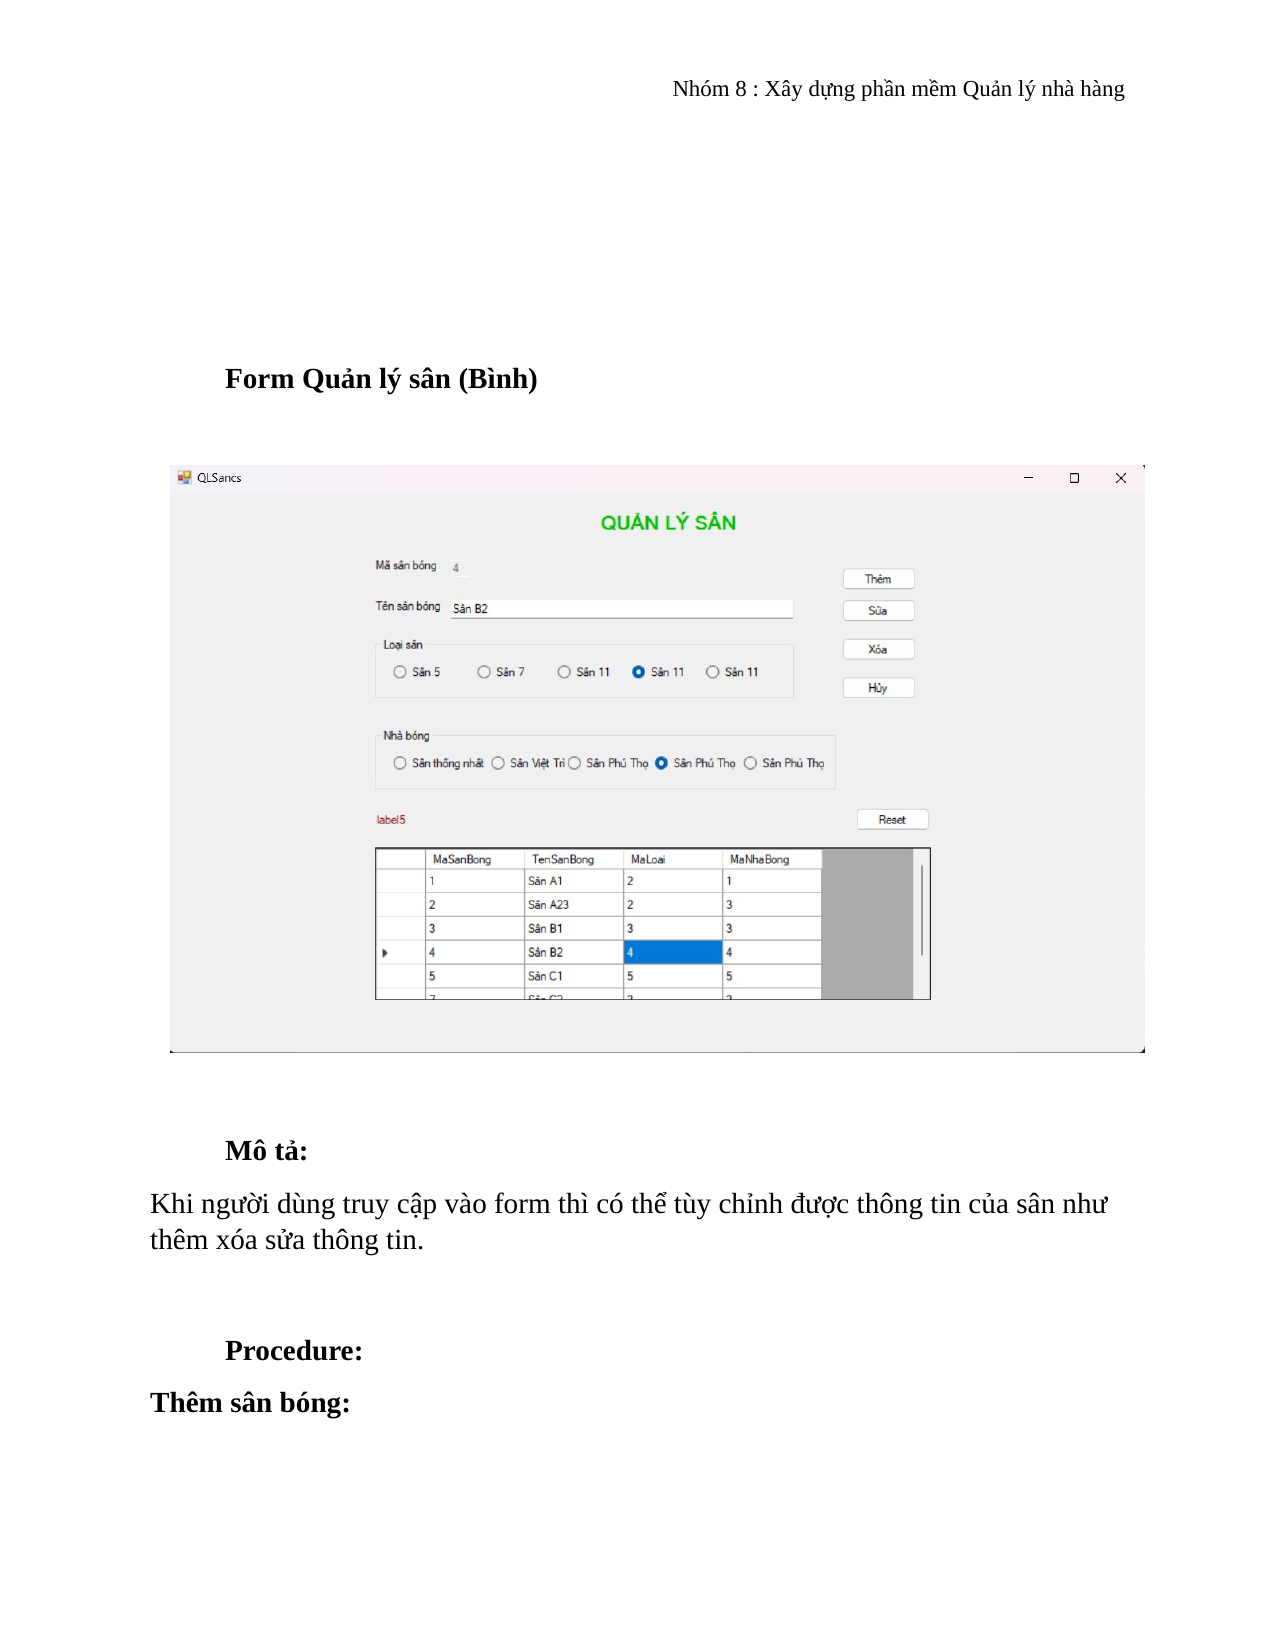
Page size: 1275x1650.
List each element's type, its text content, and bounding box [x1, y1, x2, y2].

picture [170, 465, 1145, 1053]
text Thêm sân bóng: [150, 1386, 1125, 1419]
text Form Quản lý sân (Bình) [150, 361, 1125, 395]
text Mô tả: [150, 1133, 1125, 1166]
text Procedure: [150, 1333, 1125, 1366]
text Khi người dùng truy cập vào form thì có thể tùy chỉnh được thông tin của sân như thêm xóa sửa thông tin. [150, 1186, 1125, 1255]
